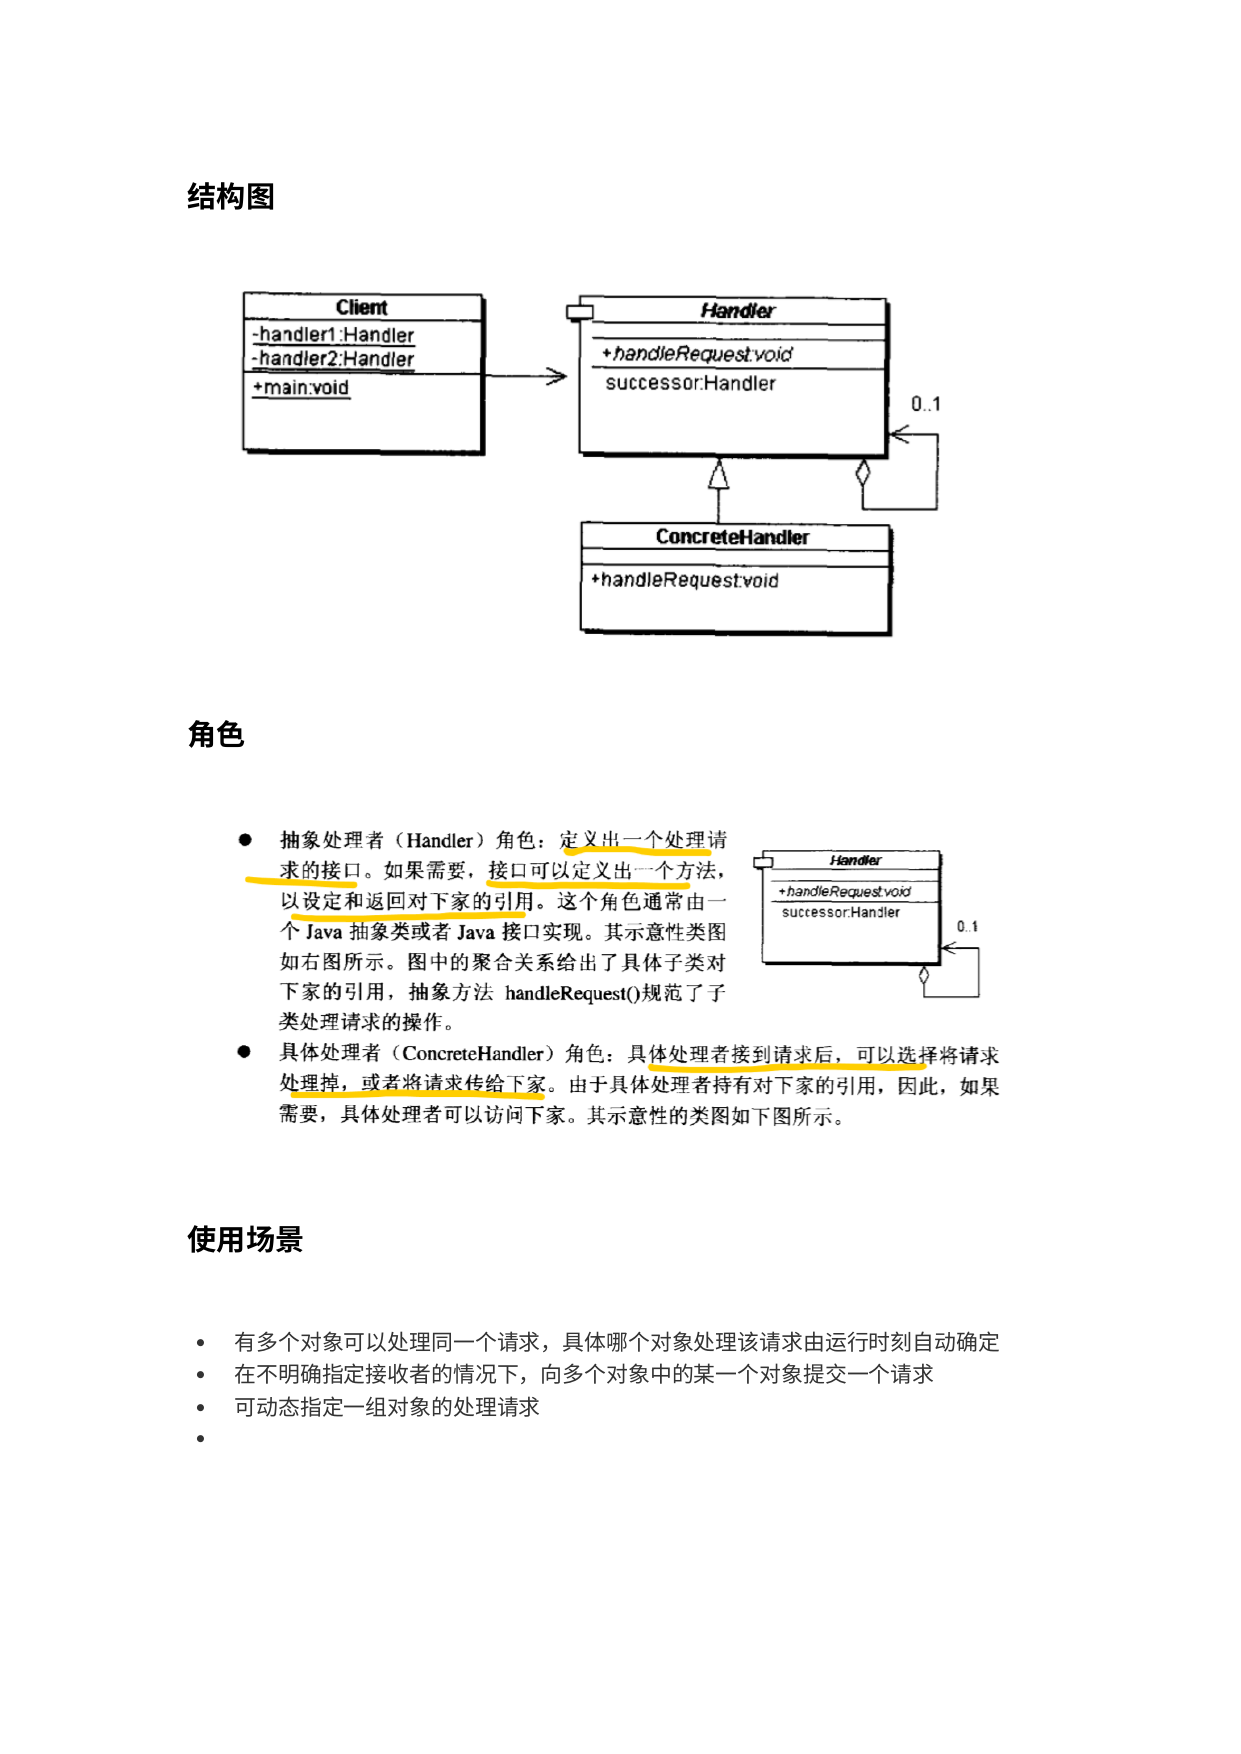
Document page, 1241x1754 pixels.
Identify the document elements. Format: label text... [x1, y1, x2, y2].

list 在不明确指定接收者的情况下，向多个对象中的某一个对象提交一个请求 [197, 1357, 1053, 1389]
list 有多个对象可以处理同一个请求，具体哪个对象处理该请求由运行时刻自动确定 [197, 1324, 1053, 1357]
subtitle 结构图 [187, 162, 1053, 227]
subtitle 使用场景 [187, 1206, 1053, 1271]
picture [187, 280, 1053, 662]
subtitle 角色 [187, 700, 1053, 765]
list 可动态指定一组对象的处理请求 [197, 1389, 1053, 1422]
picture [187, 818, 1053, 1131]
